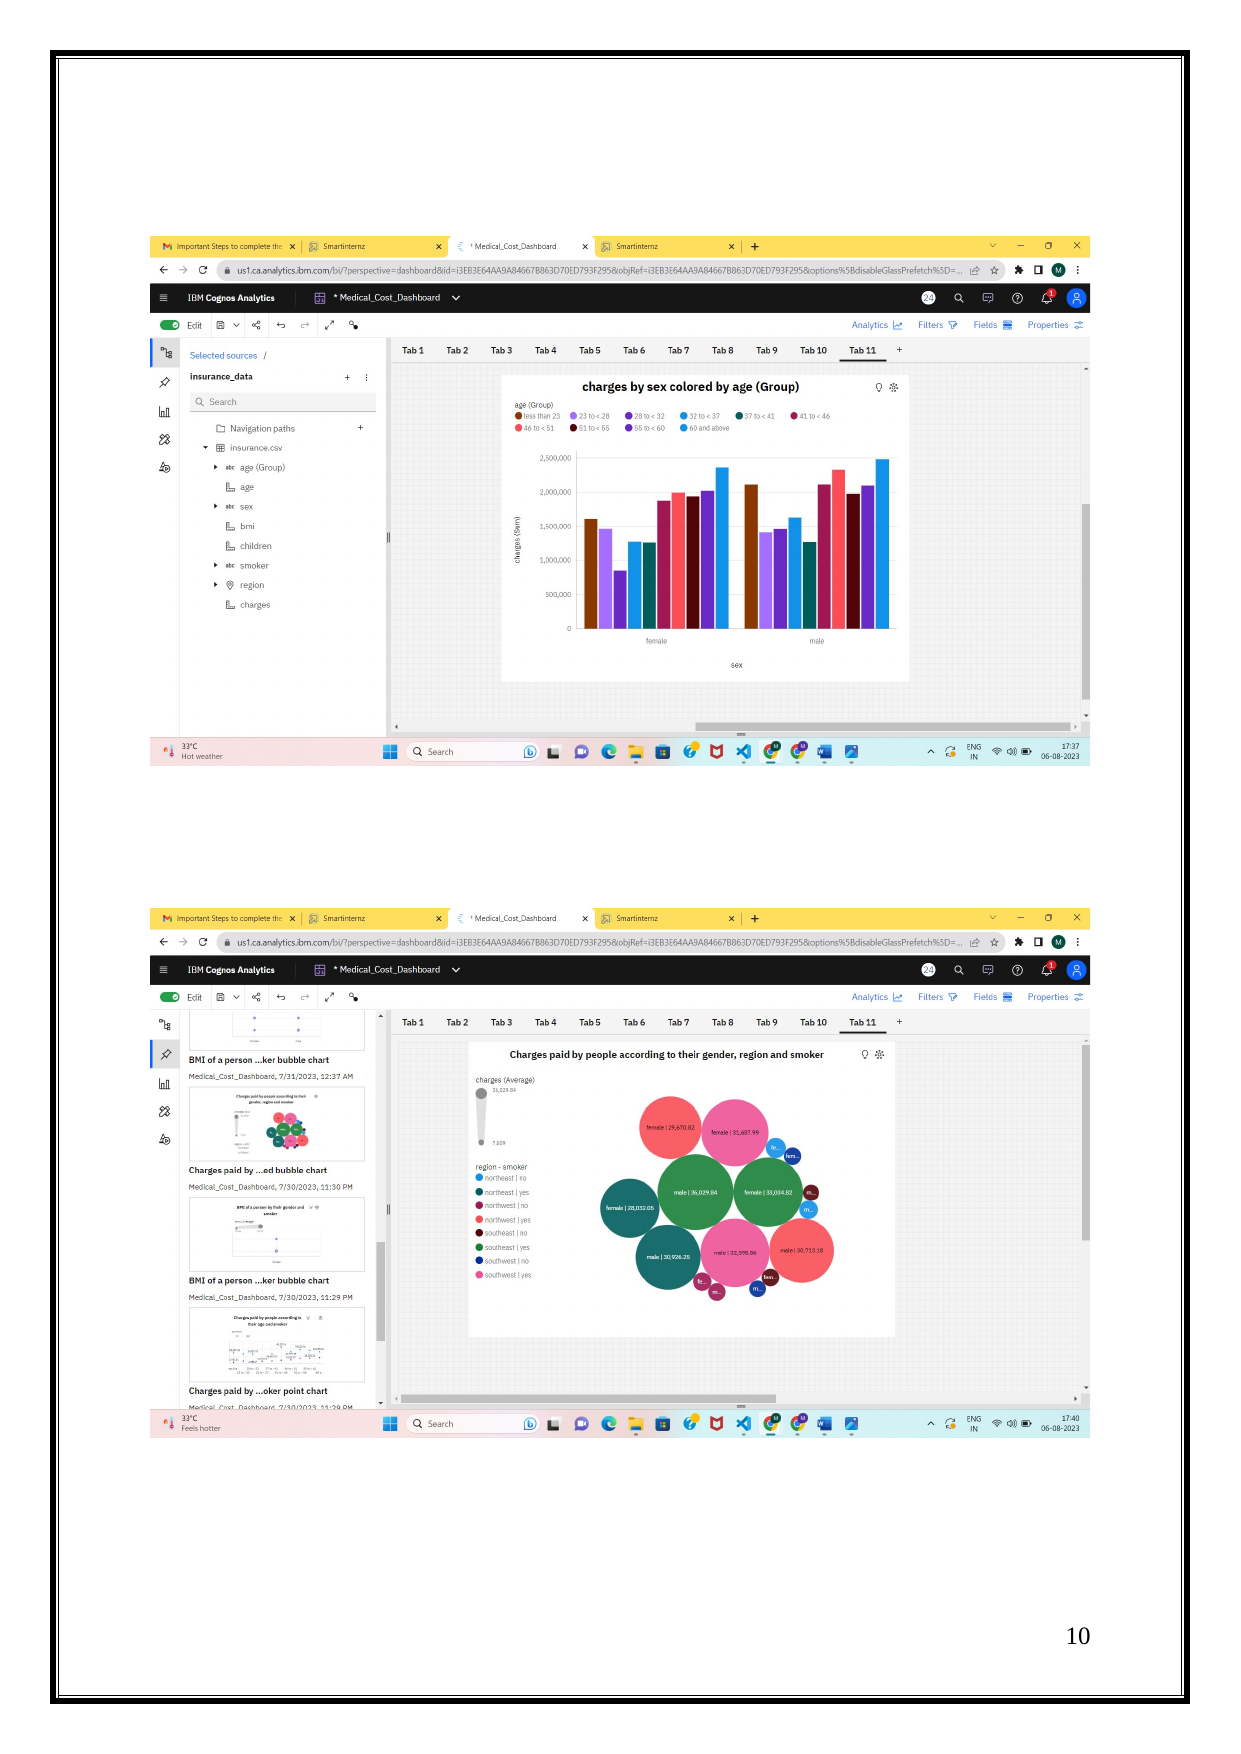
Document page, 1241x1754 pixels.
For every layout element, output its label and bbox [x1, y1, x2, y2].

picture [150, 908, 1091, 1438]
picture [150, 236, 1091, 766]
